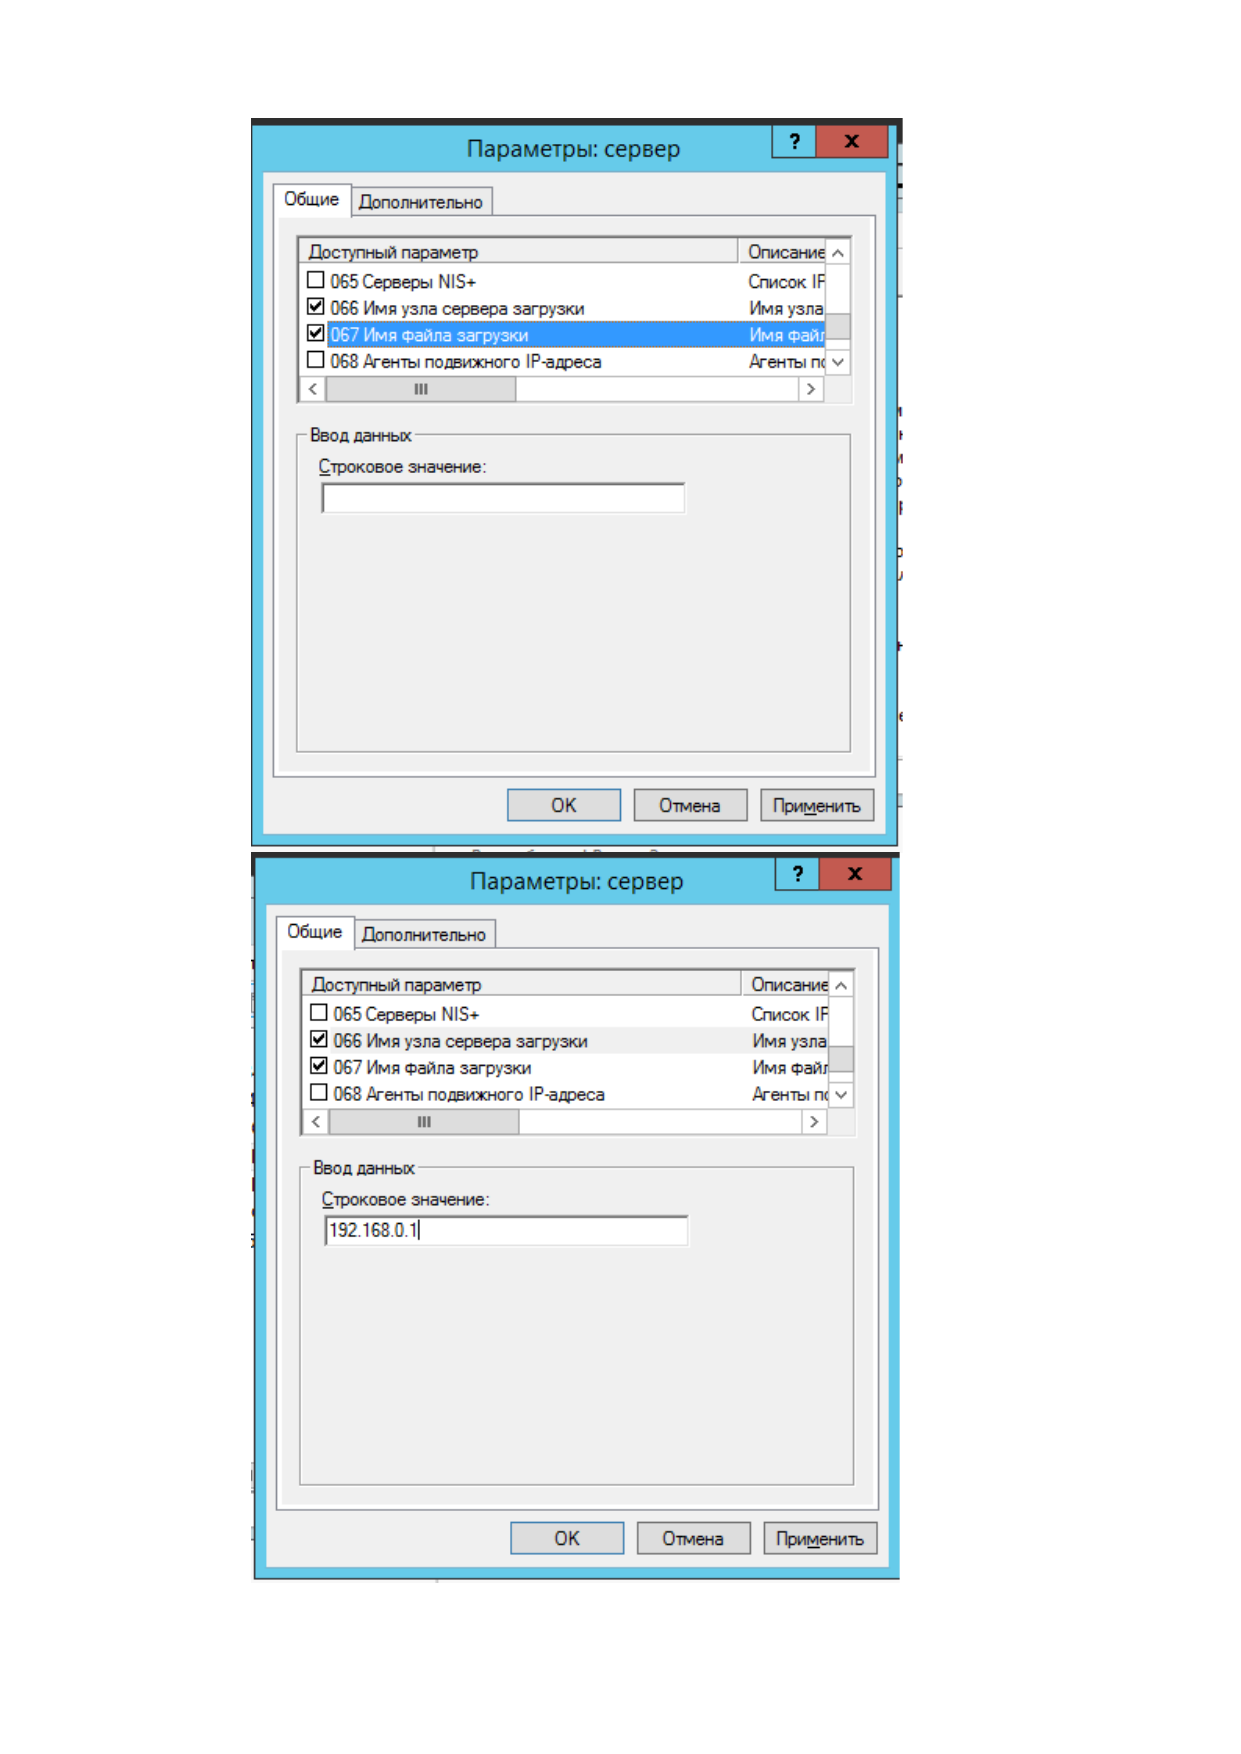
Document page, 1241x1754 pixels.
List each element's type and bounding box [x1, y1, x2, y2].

picture [251, 118, 903, 1583]
